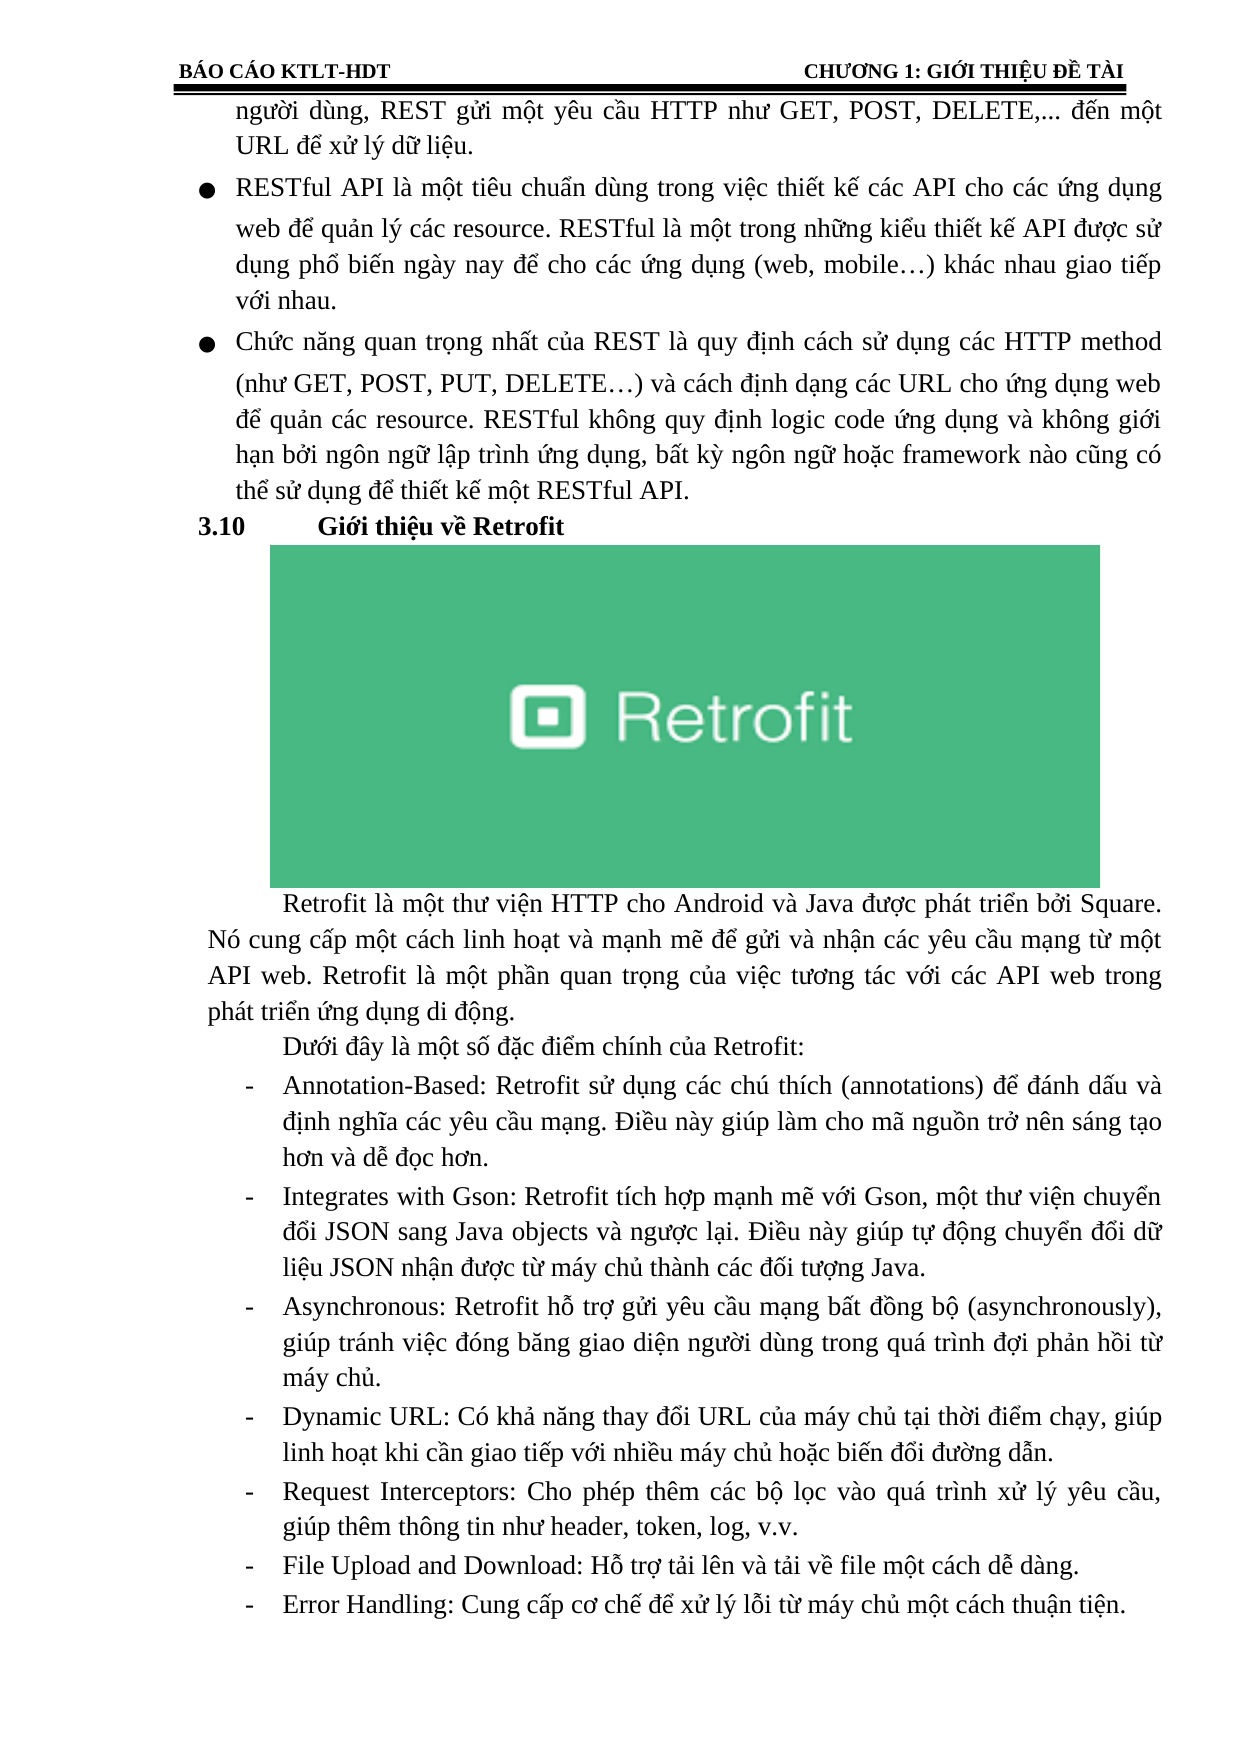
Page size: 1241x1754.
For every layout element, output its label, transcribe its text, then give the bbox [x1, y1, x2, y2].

list Chức năng quan trọng nhất của REST là quy định cách sử dụng các HTTP method (như GET, POST, PUT, DELETE…) và cách định dạng các URL cho ứng dụng web để quản các resource. RESTful không quy định logic code ứng dụng và không giới hạn bởi ngôn ngữ lập trình ứng dụng, bất kỳ ngôn ngữ hoặc framework nào cũng có thể sử dụng để thiết kế một RESTful API. [198, 320, 1163, 505]
list Giới thiệu về Retrofit [198, 510, 1163, 541]
list Asynchronous: Retrofit hỗ trợ gửi yêu cầu mạng bất đồng bộ (asynchronously), giúp tránh việc đóng băng giao diện người dùng trong quá trình đợi phản hồi từ máy chủ. [245, 1290, 1163, 1392]
text Dưới đây là một số đặc điểm chính của Retrofit: [207, 1030, 1163, 1062]
list Dynamic URL: Có khả năng thay đổi URL của máy chủ tại thời điểm chạy, giúp linh hoạt khi cần giao tiếp với nhiều máy chủ hoặc biến đổi đường dẫn. [245, 1400, 1163, 1467]
list Error Handling: Cung cấp cơ chế để xử lý lỗi từ máy chủ một cách thuận tiện. [245, 1588, 1163, 1619]
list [198, 94, 1163, 161]
list Request Interceptors: Cho phép thêm các bộ lọc vào quá trình xử lý yêu cầu, giúp thêm thông tin như header, token, log, v.v. [245, 1475, 1163, 1542]
list Integrates with Gson: Retrofit tích hợp mạnh mẽ với Gson, một thư viện chuyển đổi JSON sang Java objects và ngược lại. Điều này giúp tự động chuyển đổi dữ liệu JSON nhận được từ máy chủ thành các đối tượng Java. [245, 1179, 1163, 1282]
text Retrofit là một thư viện HTTP cho Android và Java được phát triển bởi Square. Nó cung cấp một cách linh hoạt và mạnh mẽ để gửi và nhận các yêu cầu mạng từ một API web. Retrofit là một phần quan trọng của việc tương tác với các API web trong phát triển ứng dụng di động. [207, 887, 1163, 1026]
picture [270, 545, 1101, 888]
list Annotation-Based: Retrofit sử dụng các chú thích (annotations) để đánh dấu và định nghĩa các yêu cầu mạng. Điều này giúp làm cho mã nguồn trở nên sáng tạo hơn và dễ đọc hơn. [245, 1069, 1163, 1172]
list File Upload and Download: Hỗ trợ tải lên và tải về file một cách dễ dàng. [245, 1549, 1163, 1581]
list RESTful API là một tiêu chuẩn dùng trong việc thiết kế các API cho các ứng dụng web để quản lý các resource. RESTful là một trong những kiểu thiết kế API được sử dụng phổ biến ngày nay để cho các ứng dụng (web, mobile…) khác nhau giao tiếp với nhau. [198, 165, 1163, 315]
